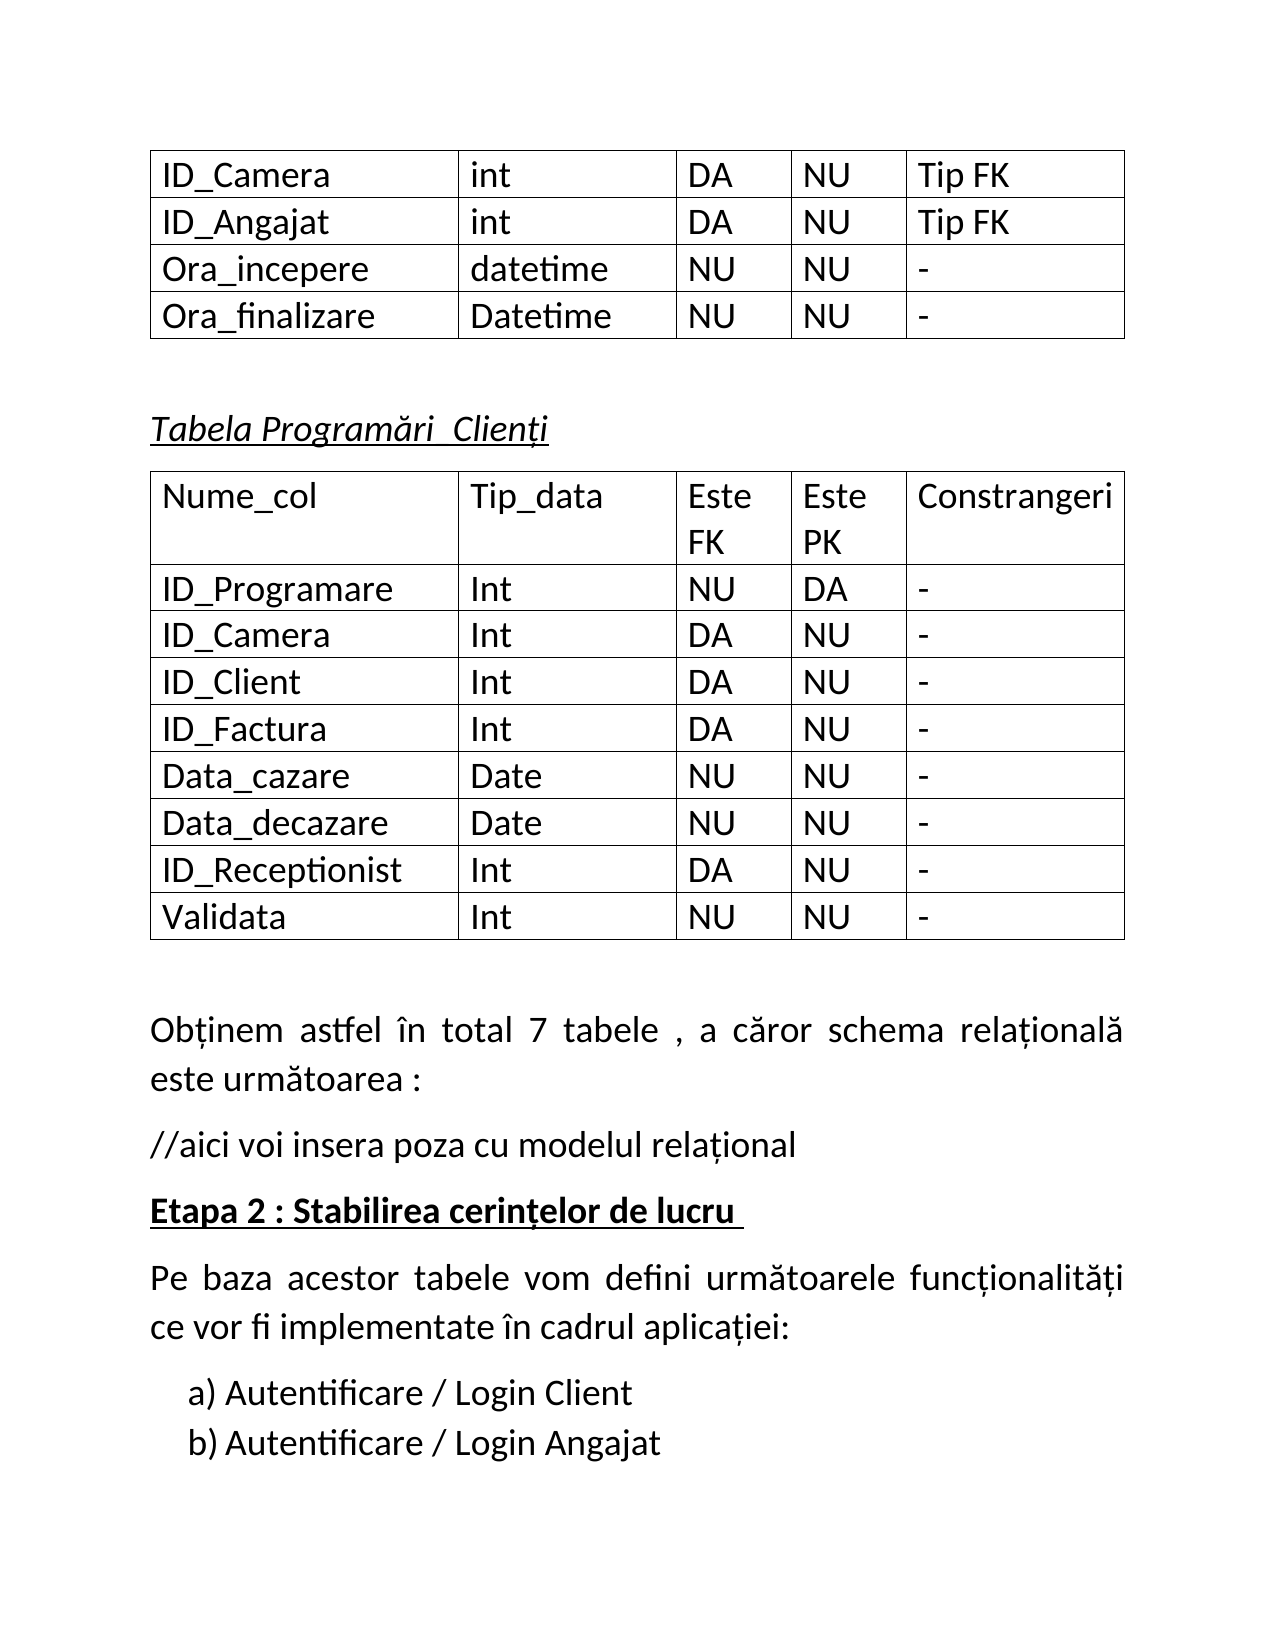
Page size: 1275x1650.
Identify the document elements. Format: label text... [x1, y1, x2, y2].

table_cell DA [677, 846, 791, 892]
table_cell - [907, 611, 1124, 657]
table_header Nume_col [151, 472, 458, 563]
table_cell DA [677, 611, 791, 657]
table_header Constrangeri [907, 472, 1124, 563]
table_cell Int [459, 893, 676, 938]
table_cell DA [677, 198, 791, 244]
table_cell Int [459, 611, 676, 657]
table_header Este PK [792, 472, 906, 563]
table_cell NU [792, 611, 906, 657]
table_cell NU [792, 799, 906, 845]
list Autentificare / Login Client [187, 1369, 1125, 1415]
table_cell NU [677, 292, 791, 337]
table_cell NU [792, 705, 906, 751]
table_cell Int [459, 658, 676, 704]
table_cell NU [792, 198, 906, 244]
table_cell - [907, 846, 1124, 892]
text //aici voi insera poza cu modelul relațional [150, 1121, 1125, 1167]
table_cell NU [792, 752, 906, 798]
table_cell DA [677, 151, 791, 197]
table_cell NU [792, 893, 906, 938]
table_cell Ora_incepere [151, 245, 458, 291]
table_cell NU [792, 846, 906, 892]
table_cell NU [677, 752, 791, 798]
table_cell ID_Client [151, 658, 458, 704]
table_cell ID_Receptionist [151, 846, 458, 892]
table_cell - [907, 893, 1124, 938]
table_cell NU [792, 151, 906, 197]
table_cell Int [459, 705, 676, 751]
table_cell - [907, 752, 1124, 798]
table_header Tip_data [459, 472, 676, 563]
table_cell Data_decazare [151, 799, 458, 845]
table_cell NU [792, 292, 906, 337]
table_cell Int [459, 565, 676, 610]
text Obținem astfel în total 7 tabele , a căror schema relațională este următoarea : [150, 1006, 1125, 1101]
table_cell Date [459, 752, 676, 798]
table_cell - [907, 565, 1124, 610]
table_cell Int [459, 846, 676, 892]
table_cell ID_Angajat [151, 198, 458, 244]
table_cell NU [677, 799, 791, 845]
table_cell Tip FK [907, 151, 1124, 197]
table_cell NU [792, 245, 906, 291]
table_cell - [907, 705, 1124, 751]
table_cell NU [677, 245, 791, 291]
table_cell datetime [459, 245, 676, 291]
table_cell NU [677, 893, 791, 938]
table_cell DA [677, 658, 791, 704]
table_cell - [907, 245, 1124, 291]
table_cell Ora_finalizare [151, 292, 458, 337]
table_cell DA [677, 705, 791, 751]
table_cell ID_Factura [151, 705, 458, 751]
table_cell NU [677, 565, 791, 610]
table_cell ID_Camera [151, 611, 458, 657]
table_cell NU [792, 658, 906, 704]
table_cell DA [792, 565, 906, 610]
table_cell int [459, 198, 676, 244]
table_cell ID_Camera [151, 151, 458, 197]
table_cell - [907, 292, 1124, 337]
table_header Este FK [677, 472, 791, 563]
table_cell Data_cazare [151, 752, 458, 798]
table_cell Tip FK [907, 198, 1124, 244]
table_cell Datetime [459, 292, 676, 337]
table_cell - [907, 658, 1124, 704]
text Pe baza acestor tabele vom defini următoarele funcționalități ce vor fi implementate în cadrul aplicației: [150, 1254, 1125, 1349]
list Autentificare / Login Angajat [187, 1419, 1125, 1464]
table_cell Validata [151, 893, 458, 938]
table_cell ID_Programare [151, 565, 458, 610]
table_cell Date [459, 799, 676, 845]
text Etapa 2 : Stabilirea cerințelor de lucru [150, 1187, 1125, 1233]
text Tabela Programări_Clienți [150, 405, 1125, 451]
table_cell - [907, 799, 1124, 845]
table_cell int [459, 151, 676, 197]
